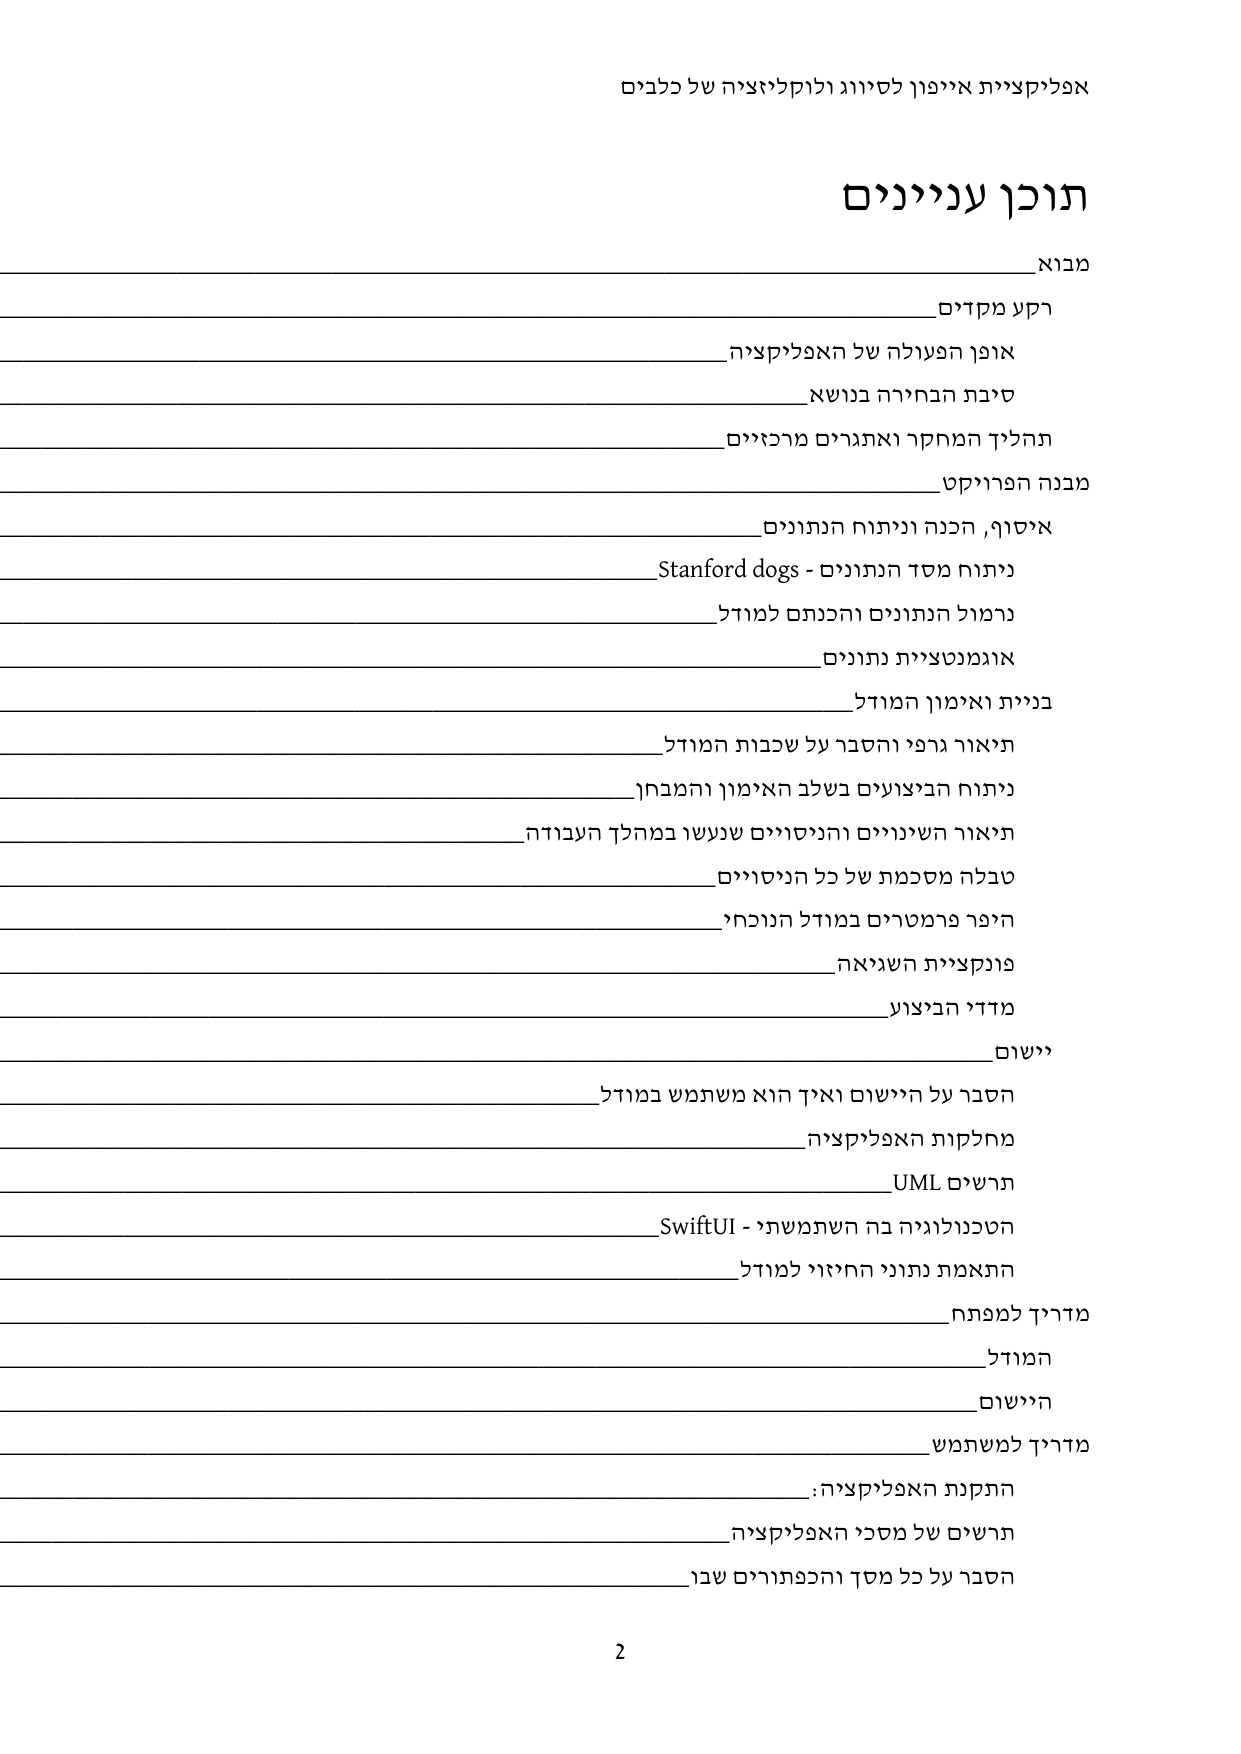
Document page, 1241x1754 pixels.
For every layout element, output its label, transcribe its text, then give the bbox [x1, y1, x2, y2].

text תוכן עניינים [150, 171, 1090, 221]
